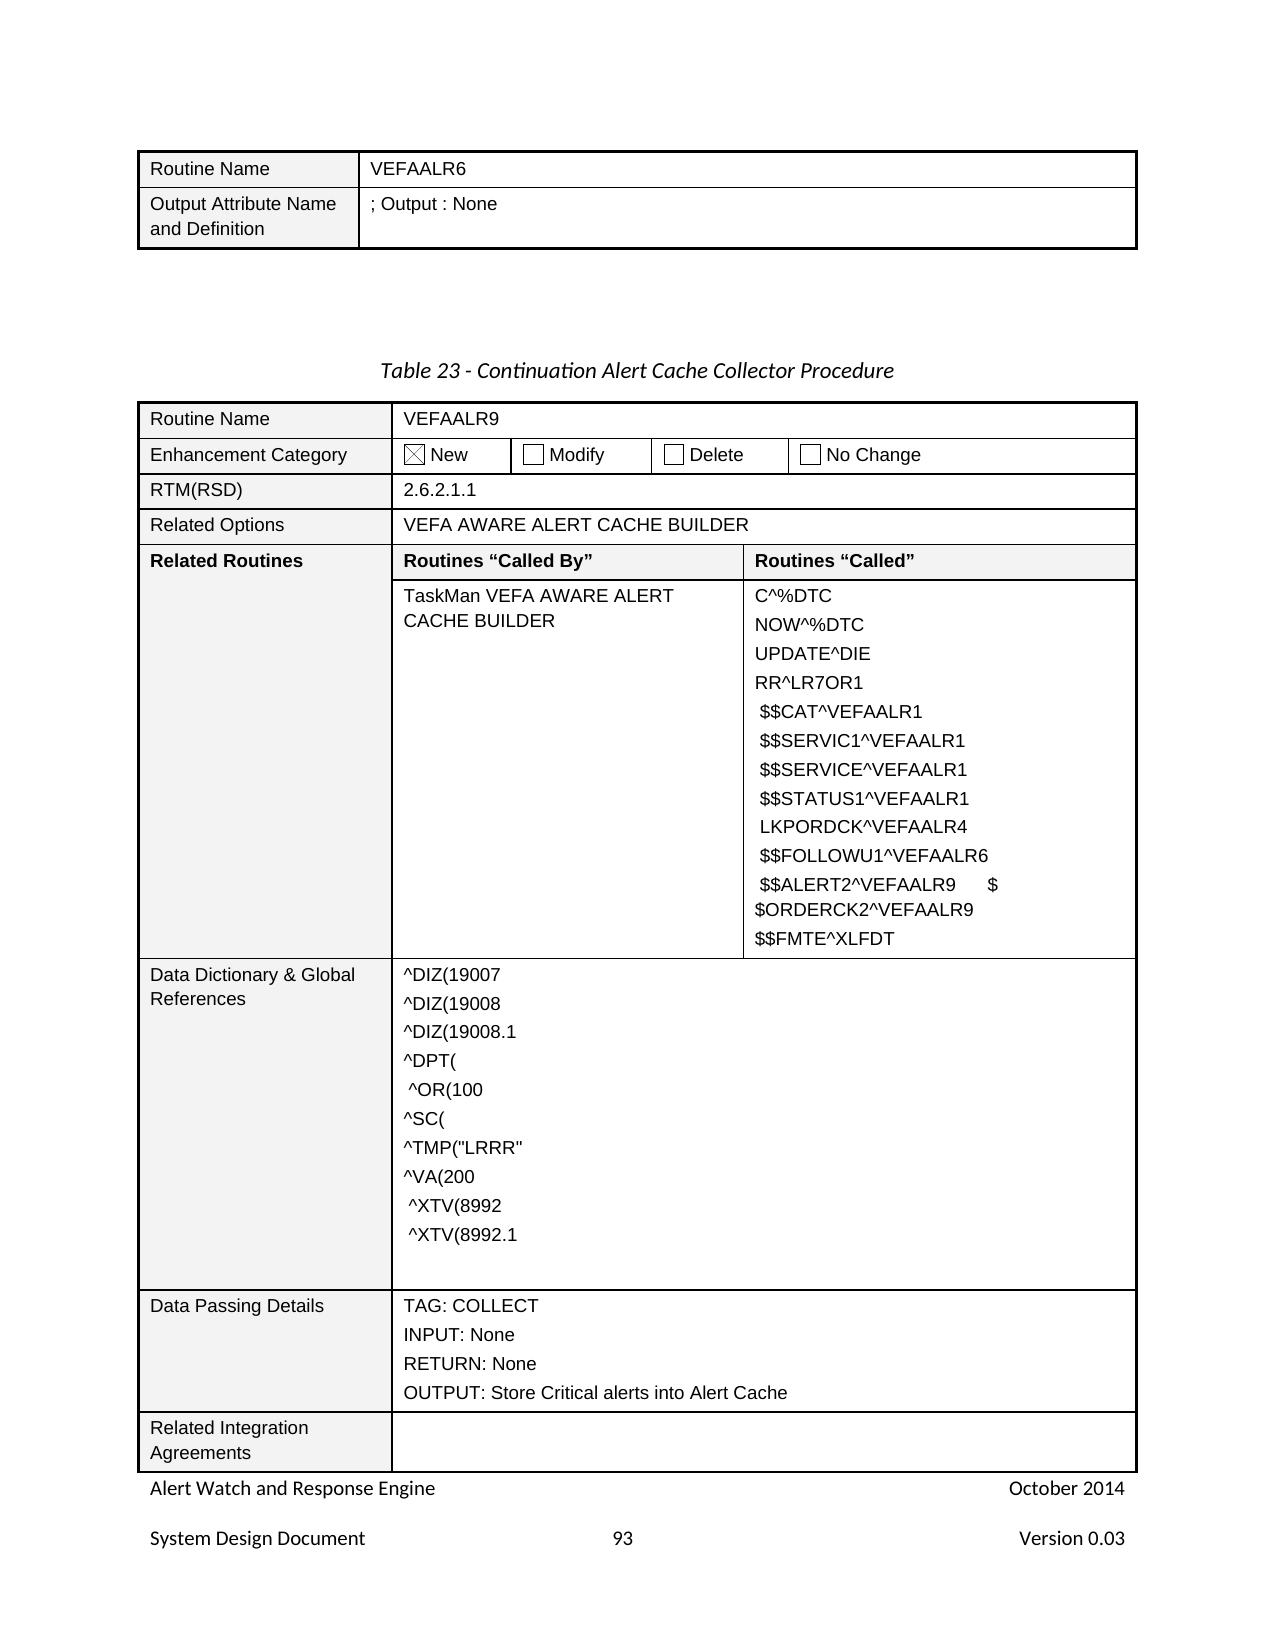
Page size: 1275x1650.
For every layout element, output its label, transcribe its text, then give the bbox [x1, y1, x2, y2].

table_cell RTM(RSD) [140, 475, 391, 508]
table_cell Routines “Called By” [393, 545, 743, 579]
table_cell Delete [652, 439, 788, 473]
table_cell C^%DTC NOW^%DTC UPDATE^DIE RR^LR7OR1 $$CAT^VEFAALR1 $$SERVIC1^VEFAALR1 $$SERVICE^VEFAALR1 $$STATUS1^VEFAALR1 LKPORDCK^VEFAALR4 $$FOLLOWU1^VEFAALR6 $$ALERT2^VEFAALR9 $$ORDERCK2^VEFAALR9 $$FMTE^XLFDT [744, 581, 1135, 958]
table_header Routine Name [140, 153, 358, 187]
table_header Routine Name [140, 404, 391, 438]
table_cell Enhancement Category [140, 439, 391, 473]
table_cell Related Routines [140, 545, 391, 958]
table_cell [393, 1413, 1135, 1471]
table_cell ; Output : None [360, 188, 1135, 247]
table_cell Related Integration Agreements [140, 1413, 391, 1471]
table_cell Related Options [140, 510, 391, 544]
table_cell TAG: COLLECT INPUT: None RETURN: None OUTPUT: Store Critical alerts into Alert Cache [393, 1291, 1135, 1411]
table_header VEFAALR9 [393, 404, 1135, 438]
table_cell 2.6.2.1.1 [393, 475, 1135, 508]
table_cell Modify [512, 439, 651, 473]
table_cell Output Attribute Name and Definition [140, 188, 358, 247]
table_cell Data Passing Details [140, 1291, 391, 1411]
table_cell ^DIZ(19007 ^DIZ(19008 ^DIZ(19008.1 ^DPT( ^OR(100 ^SC( ^TMP("LRRR" ^VA(200 ^XTV(8992 ^XTV(8992.1 [393, 959, 1135, 1289]
table_cell TaskMan VEFA AWARE ALERT CACHE BUILDER [393, 581, 743, 958]
table_cell New [393, 439, 510, 473]
table_cell Data Dictionary & Global References [140, 959, 391, 1289]
table_header VEFAALR6 [360, 153, 1135, 187]
table_cell No Change [789, 439, 1135, 473]
table_cell Routines “Called” [744, 545, 1135, 579]
table_cell VEFA AWARE ALERT CACHE BUILDER [393, 510, 1135, 544]
